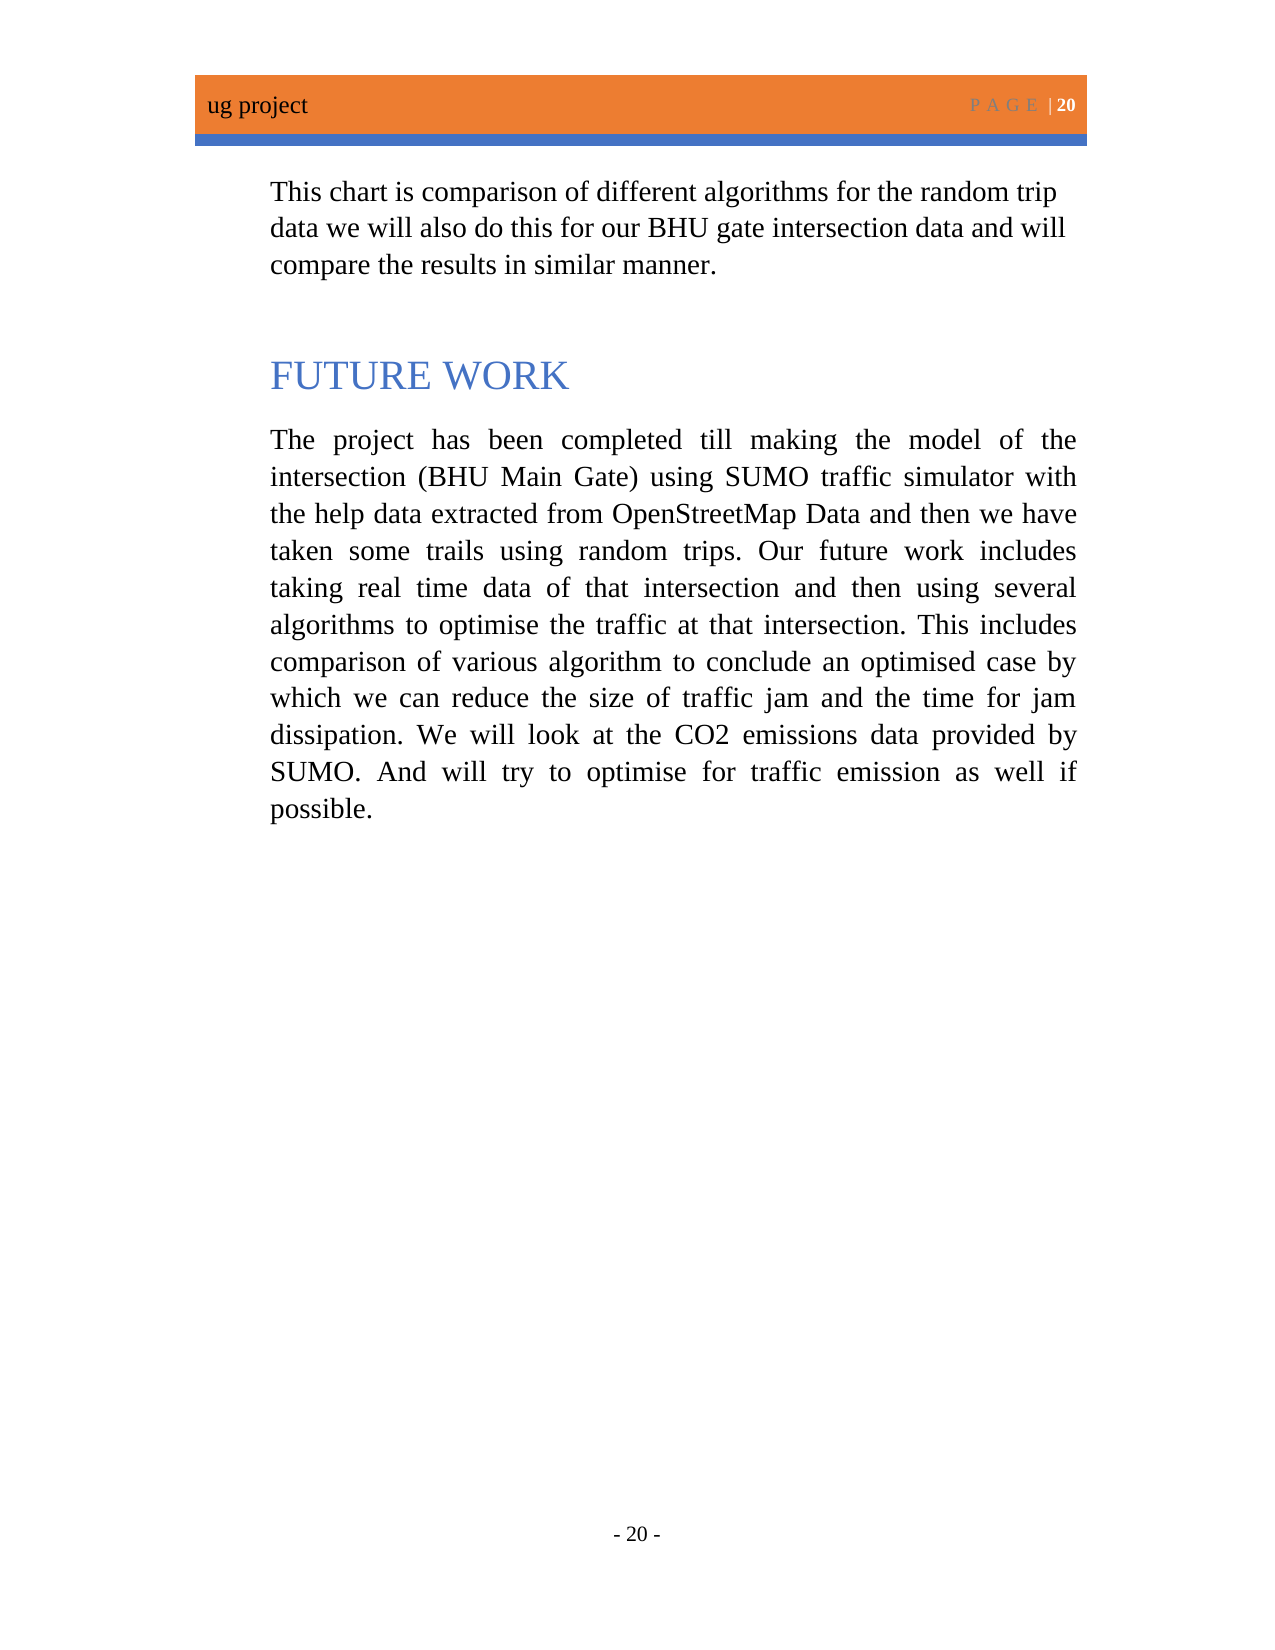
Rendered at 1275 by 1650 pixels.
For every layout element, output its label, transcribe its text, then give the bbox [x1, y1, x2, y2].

subtitle FUTURE WORK [195, 350, 1087, 398]
text This chart is comparison of different algorithms for the random trip data we will also do this for our BHU gate intersection data and will compare the results in similar manner. [270, 174, 1087, 280]
text The project has been completed till making the model of the intersection (BHU Main Gate) using SUMO traffic simulator with the help data extracted from OpenStreetMap Data and then we have taken some trails using random trips. Our future work includes taking real time data of that intersection and then using several algorithms to optimise the traffic at that intersection. This includes comparison of various algorithm to conclude an optimised case by which we can reduce the size of traffic jam and the time for jam dissipation. We will look at the CO2 emissions data provided by SUMO. And will try to optimise for traffic emission as well if possible. [270, 422, 1078, 825]
